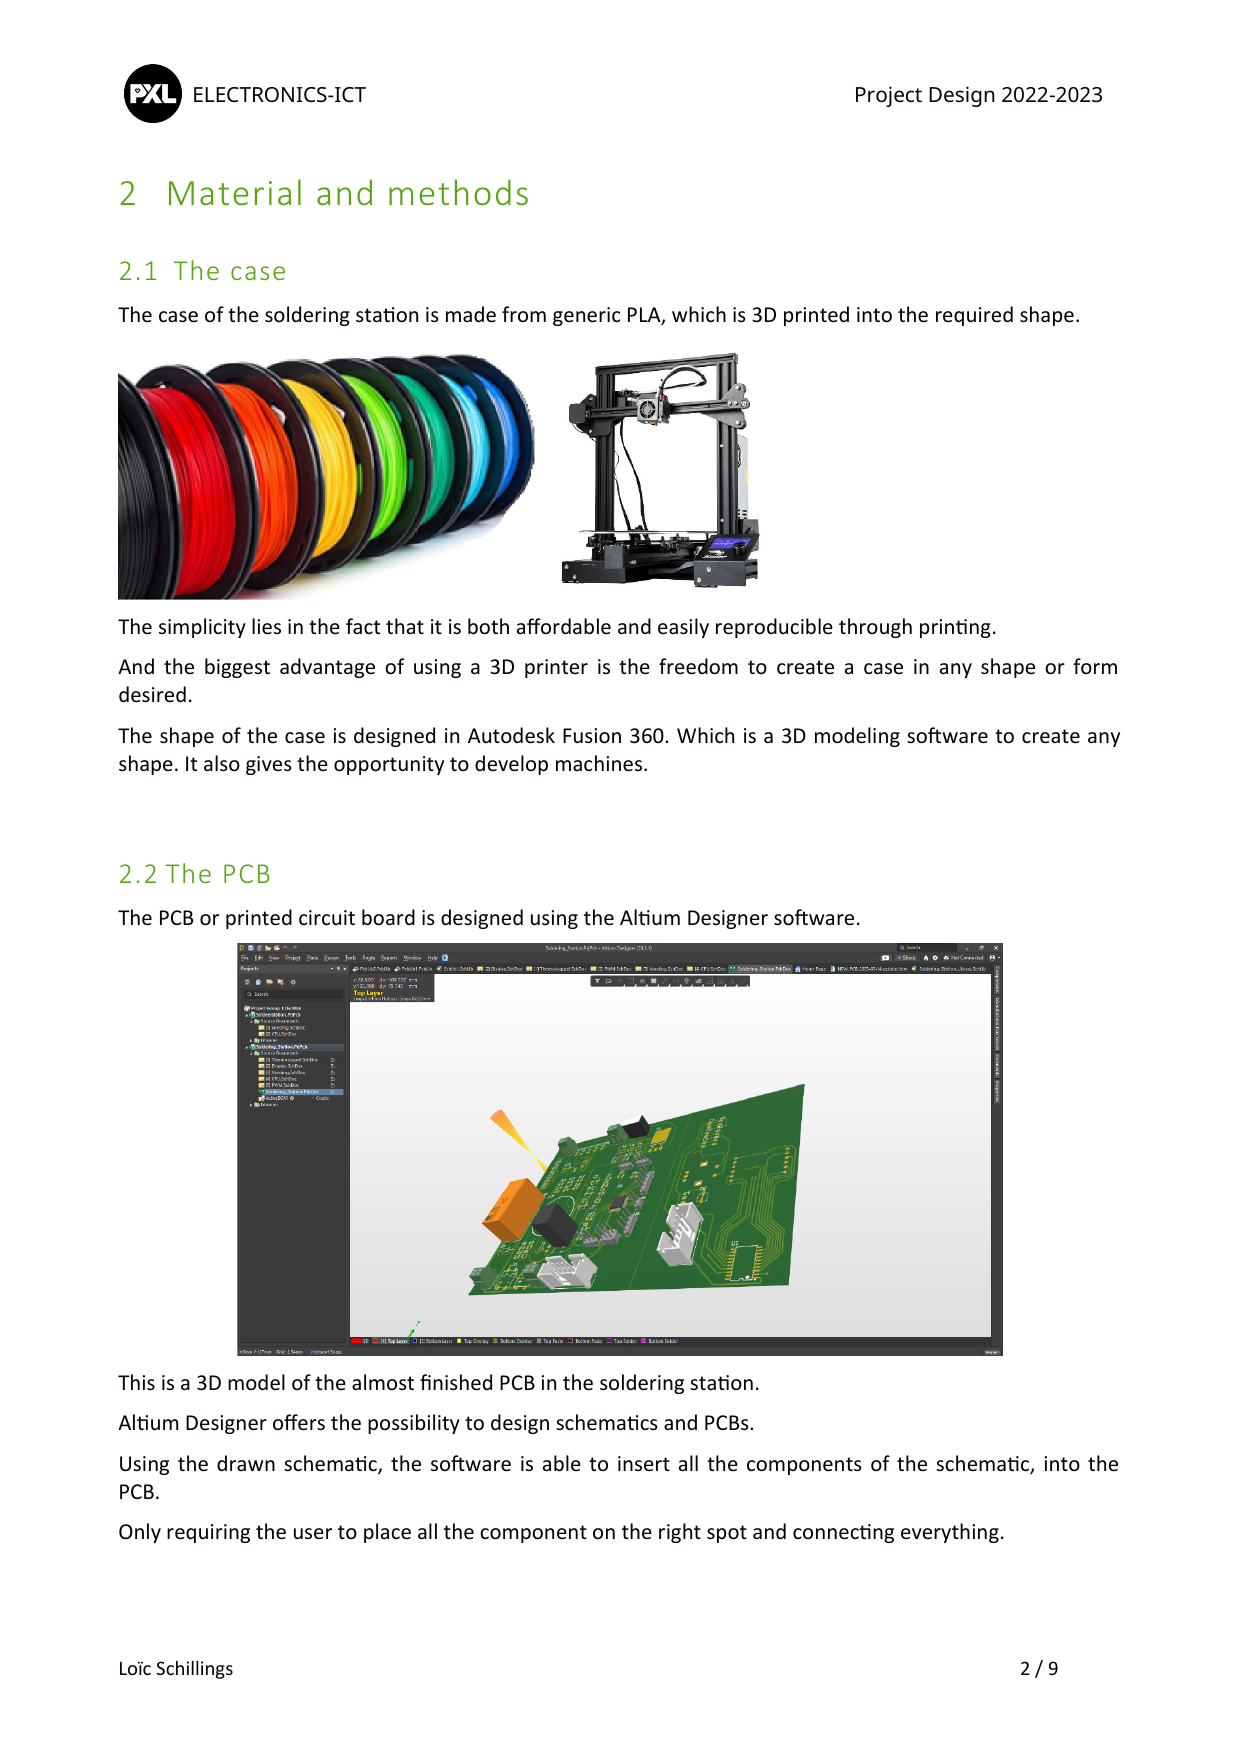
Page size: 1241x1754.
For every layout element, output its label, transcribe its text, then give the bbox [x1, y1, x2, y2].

text The simplicity lies in the fact that it is both affordable and easily reproducible through printing. [118, 612, 1122, 640]
text The case of the soldering station is made from generic PLA, which is 3D printed into the required shape. [118, 301, 1122, 328]
text The PCB or printed circuit board is designed using the Altium Designer software. [118, 903, 1122, 931]
picture [118, 348, 544, 600]
subtitle The case [118, 252, 1122, 288]
text The shape of the case is designed in Autodesk Fusion 360. Which is a 3D modeling software to create any shape. It also gives the opportunity to develop machines. [118, 721, 1122, 777]
picture [549, 341, 772, 600]
text Using the drawn schematic, the software is able to insert all the components of the schematic, into the PCB. [118, 1449, 1122, 1505]
text Only requiring the user to place all the component on the right spot and connecting everything. [118, 1517, 1122, 1545]
text And the biggest advantage of using a 3D printer is the freedom to create a case in any shape or form desired. [118, 652, 1122, 708]
text This is a 3D model of the almost finished PCB in the soldering station. [118, 1368, 1122, 1396]
picture [118, 59, 188, 129]
text Altium Designer offers the possibility to design schematics and PCBs. [118, 1408, 1122, 1436]
picture [237, 943, 1003, 1356]
subtitle The PCB [118, 855, 1122, 891]
subtitle Material and methods [118, 169, 1122, 215]
